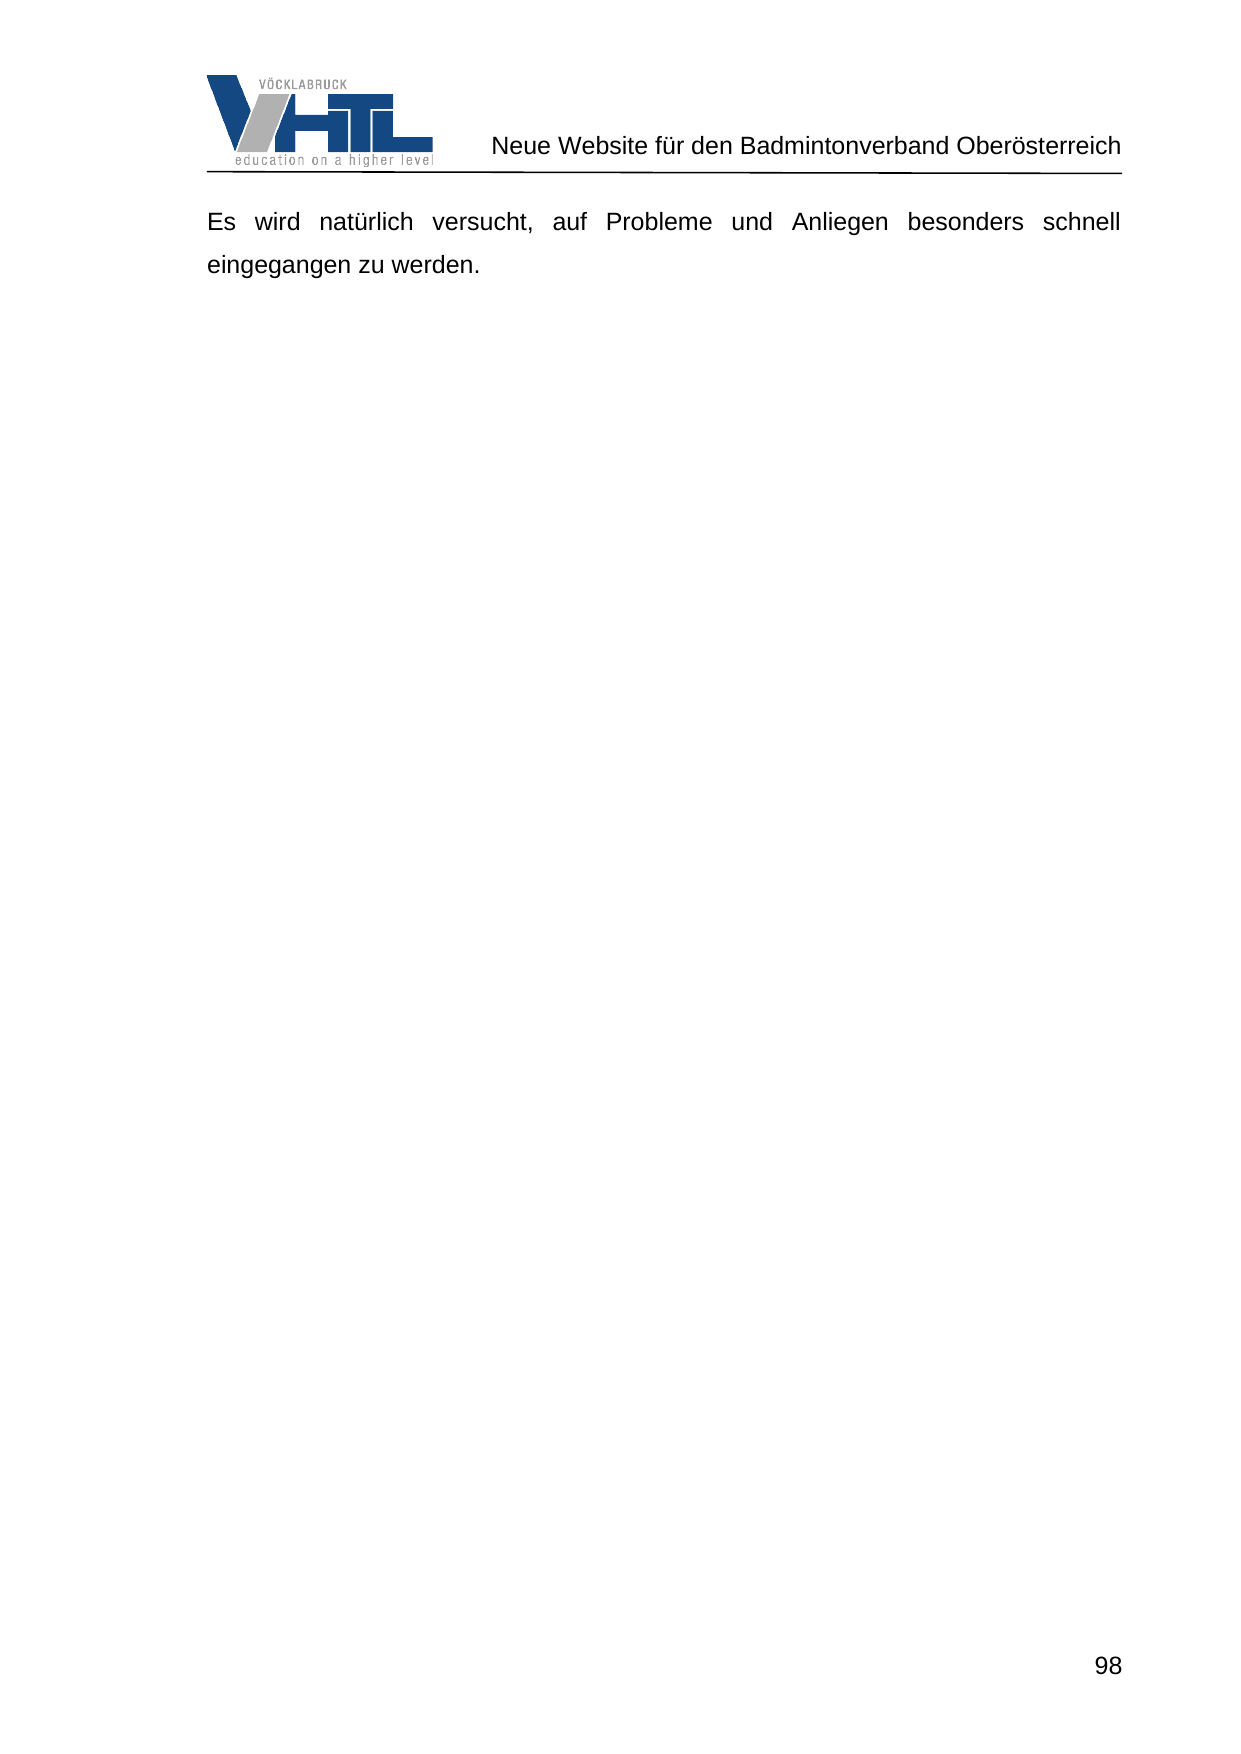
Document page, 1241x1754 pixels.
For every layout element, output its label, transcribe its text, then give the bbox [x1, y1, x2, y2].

text Es wird natürlich versucht, auf Probleme und Anliegen besonders schnell eingegangen zu werden. [207, 207, 1122, 279]
picture [206, 75, 433, 167]
